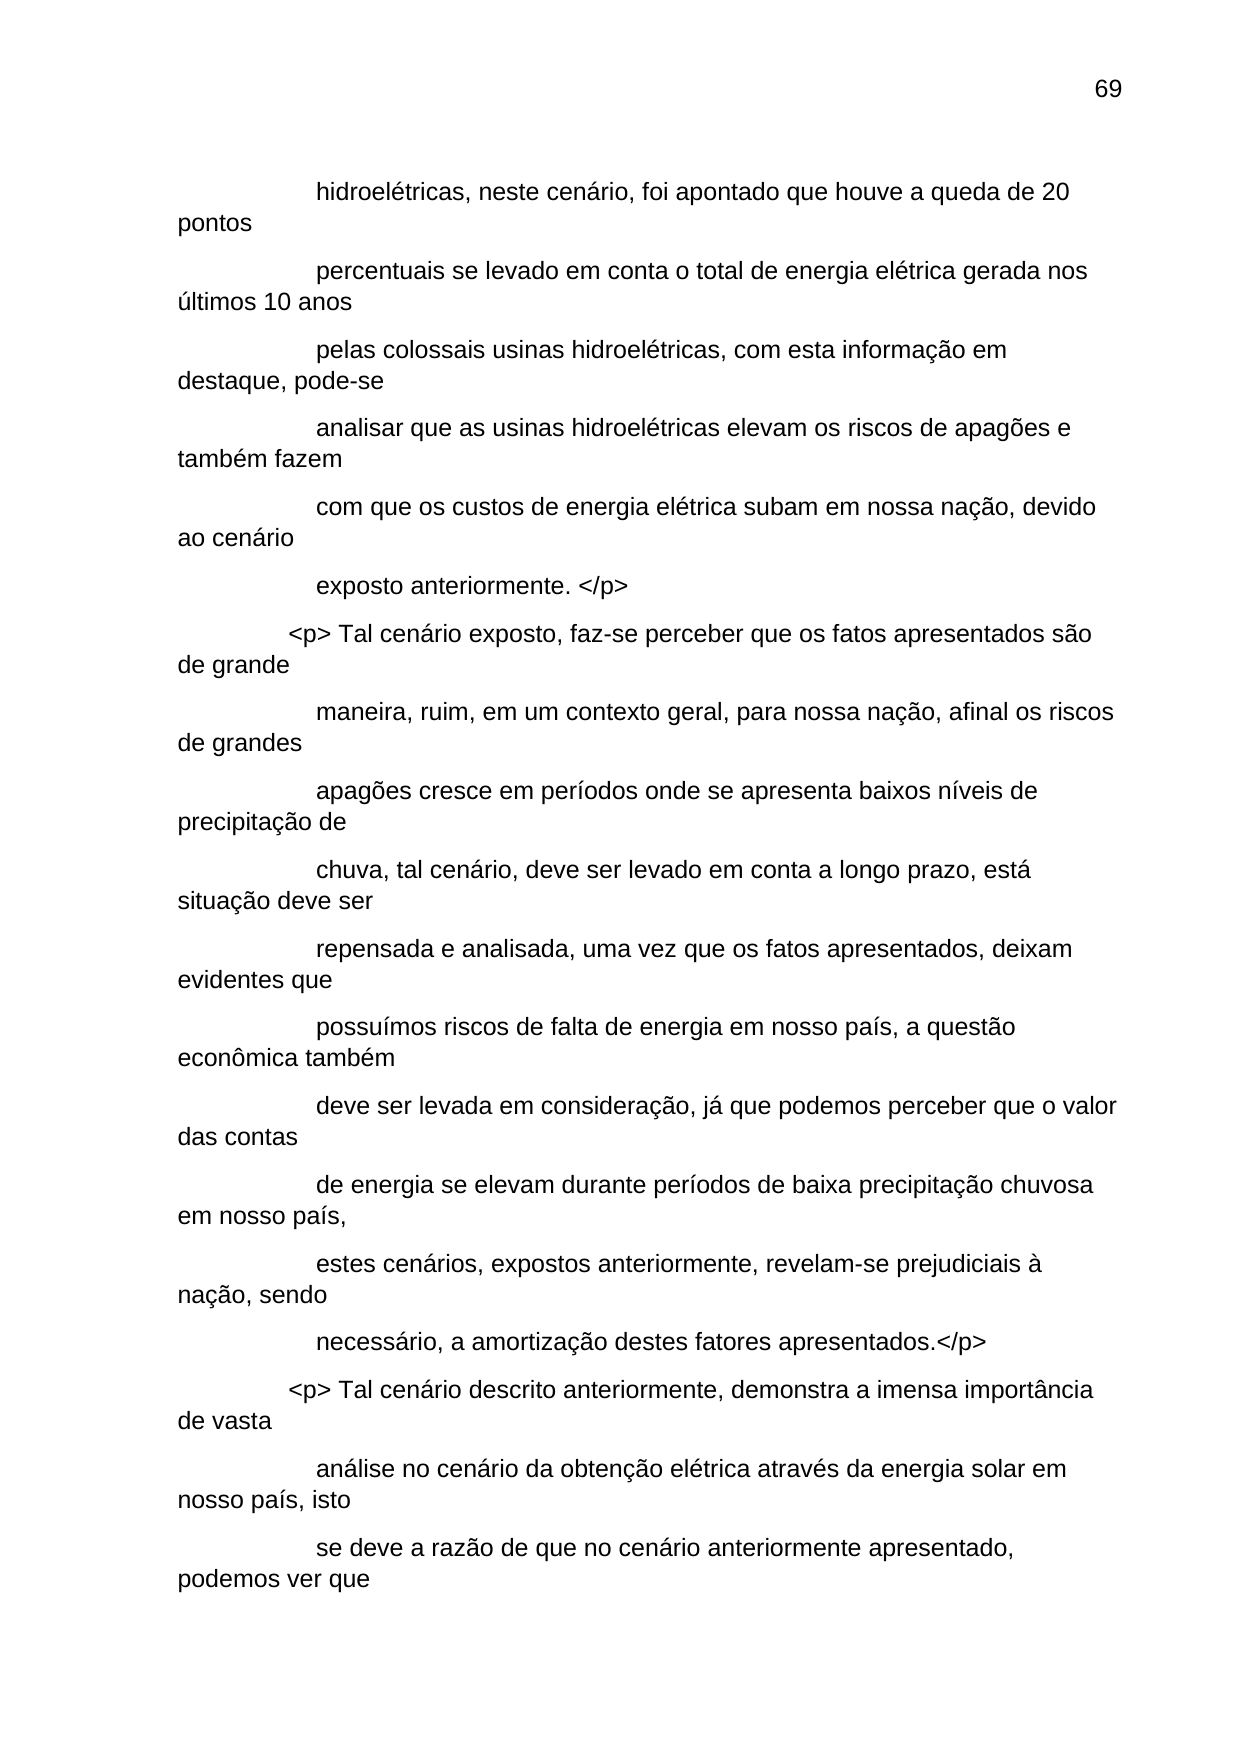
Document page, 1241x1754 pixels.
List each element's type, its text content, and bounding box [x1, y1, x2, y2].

text análise no cenário da obtenção elétrica através da energia solar em nosso país, isto [177, 1454, 1122, 1514]
text deve ser levada em consideração, já que podemos perceber que o valor das contas [177, 1091, 1122, 1151]
text <p> Tal cenário exposto, faz-se perceber que os fatos apresentados são de grande [177, 619, 1122, 678]
text necessário, a amortização destes fatores apresentados.</p> [177, 1327, 1122, 1356]
text apagões cresce em períodos onde se apresenta baixos níveis de precipitação de [177, 776, 1122, 836]
text se deve a razão de que no cenário anteriormente apresentado, podemos ver que [177, 1533, 1122, 1592]
text <p> Tal cenário descrito anteriormente, demonstra a imensa importância de vasta [177, 1375, 1122, 1435]
text repensada e analisada, uma vez que os fatos apresentados, deixam evidentes que [177, 934, 1122, 993]
text estes cenários, expostos anteriormente, revelam-se prejudiciais à nação, sendo [177, 1249, 1122, 1308]
text de energia se elevam durante períodos de baixa precipitação chuvosa em nosso país, [177, 1170, 1122, 1230]
text percentuais se levado em conta o total de energia elétrica gerada nos últimos 10 anos [177, 256, 1122, 316]
text chuva, tal cenário, deve ser levado em conta a longo prazo, está situação deve ser [177, 855, 1122, 915]
text analisar que as usinas hidroelétricas elevam os riscos de apagões e também fazem [177, 413, 1122, 473]
text possuímos riscos de falta de energia em nosso país, a questão econômica também [177, 1012, 1122, 1072]
text exposto anteriormente. </p> [177, 571, 1122, 600]
text hidroelétricas, neste cenário, foi apontado que houve a queda de 20 pontos [177, 177, 1122, 237]
text maneira, ruim, em um contexto geral, para nossa nação, afinal os riscos de grandes [177, 697, 1122, 757]
text com que os custos de energia elétrica subam em nossa nação, devido ao cenário [177, 492, 1122, 552]
text pelas colossais usinas hidroelétricas, com esta informação em destaque, pode-se [177, 335, 1122, 394]
